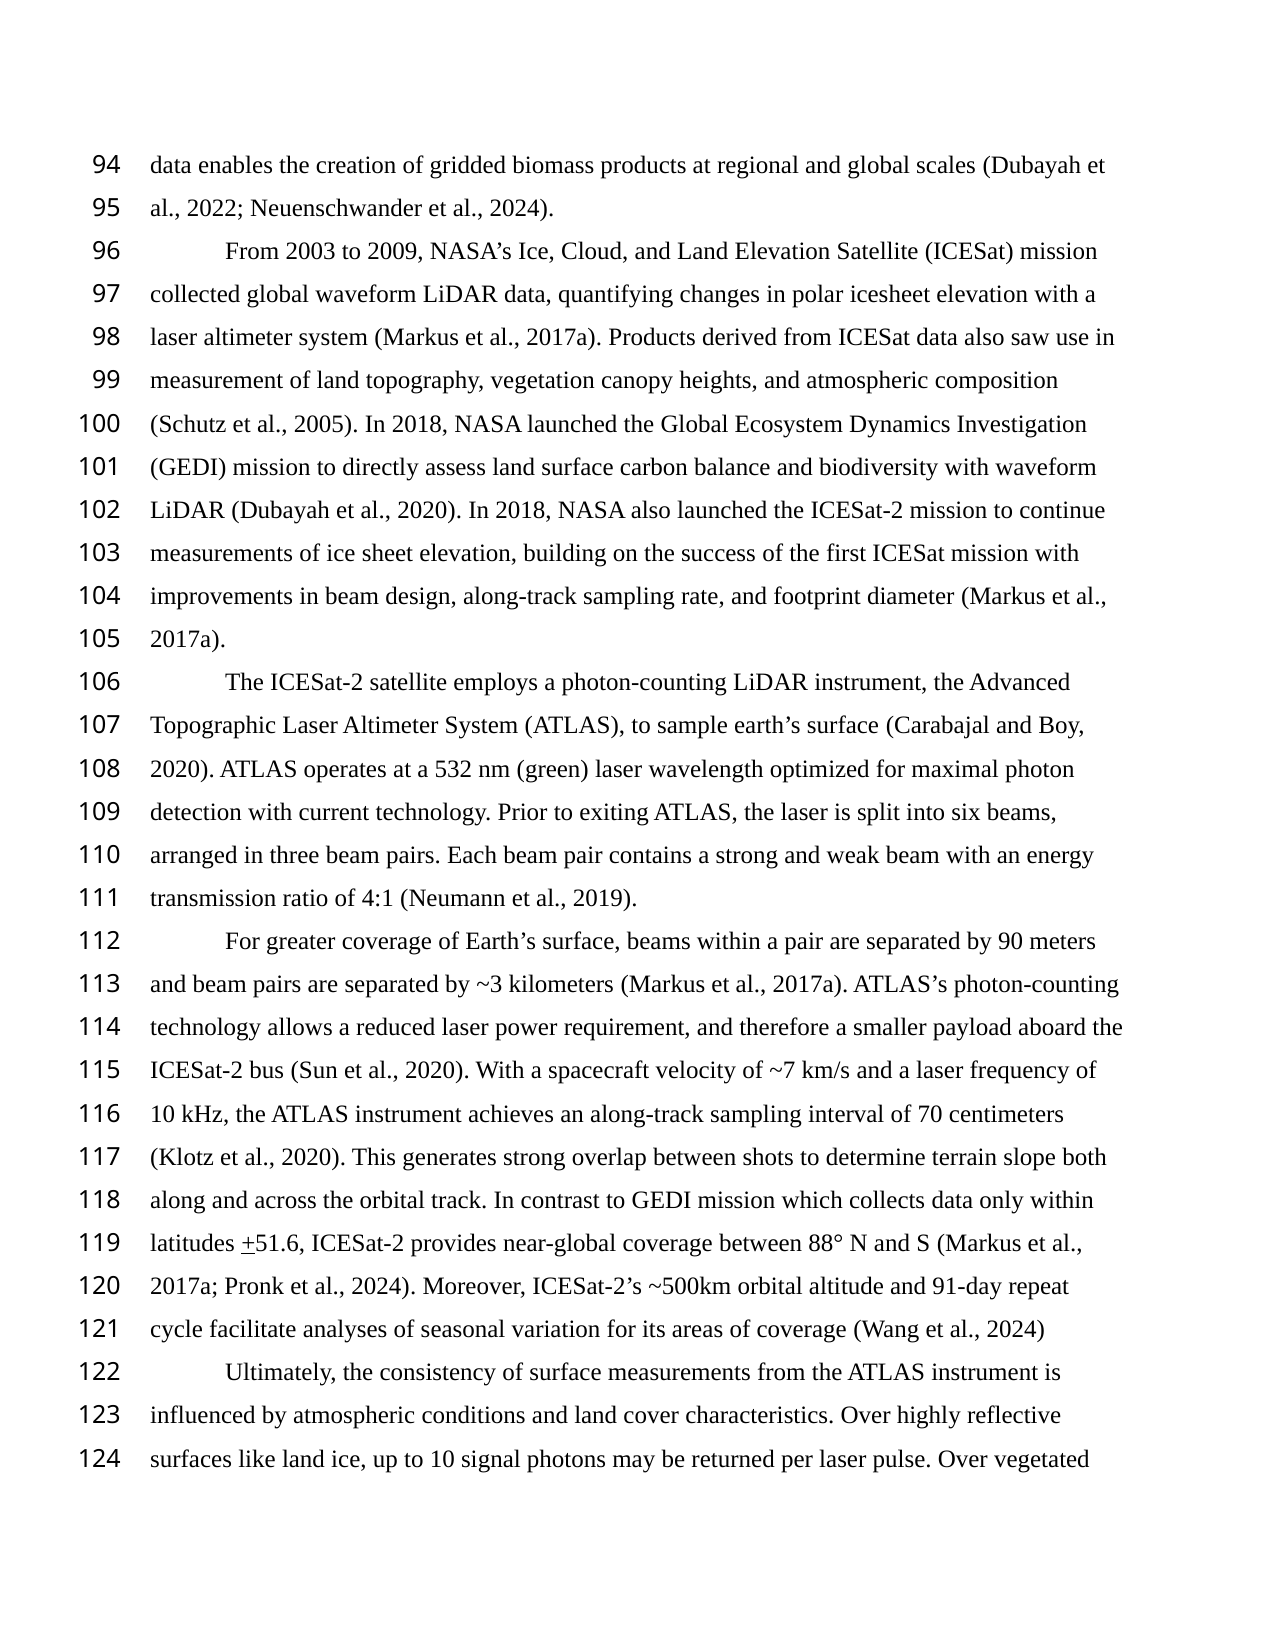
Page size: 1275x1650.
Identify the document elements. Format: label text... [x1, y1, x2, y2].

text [150, 150, 1125, 222]
text From 2003 to 2009, NASA’s Ice, Cloud, and Land Elevation Satellite (ICESat) mission collected global waveform LiDAR data, quantifying changes in polar icesheet elevation with a laser altimeter system (Markus et al., 2017a). Products derived from ICESat data also saw use in measurement of land topography, vegetation canopy heights, and atmospheric composition (Schutz et al., 2005). In 2018, NASA launched the Global Ecosystem Dynamics Investigation (GEDI) mission to directly assess land surface carbon balance and biodiversity with waveform LiDAR (Dubayah et al., 2020). In 2018, NASA also launched the ICESat-2 mission to continue measurements of ice sheet elevation, building on the success of the first ICESat mission with improvements in beam design, along-track sampling rate, and footprint diameter (Markus et al., 2017a). [150, 236, 1125, 653]
text The ICESat-2 satellite employs a photon-counting LiDAR instrument, the Advanced Topographic Laser Altimeter System (ATLAS), to sample earth’s surface (Carabajal and Boy, 2020). ATLAS operates at a 532 nm (green) laser wavelength optimized for maximal photon detection with current technology. Prior to exiting ATLAS, the laser is split into six beams, arranged in three beam pairs. Each beam pair contains a strong and weak beam with an energy transmission ratio of 4:1 (Neumann et al., 2019). [150, 667, 1125, 912]
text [150, 1357, 1125, 1472]
text For greater coverage of Earth’s surface, beams within a pair are separated by 90 meters and beam pairs are separated by ~3 kilometers (Markus et al., 2017a). ATLAS’s photon-counting technology allows a reduced laser power requirement, and therefore a smaller payload aboard the ICESat-2 bus (Sun et al., 2020). With a spacecraft velocity of ~7 km/s and a laser frequency of 10 kHz, the ATLAS instrument achieves an along-track sampling interval of 70 centimeters (Klotz et al., 2020). This generates strong overlap between shots to determine terrain slope both along and across the orbital track. In contrast to GEDI mission which collects data only within latitudes +51.6, ICESat-2 provides near-global coverage between 88° N and S (Markus et al., 2017a; Pronk et al., 2024). Moreover, ICESat-2’s ~500km orbital altitude and 91-day repeat cycle facilitate analyses of seasonal variation for its areas of coverage (Wang et al., 2024) [150, 926, 1125, 1343]
